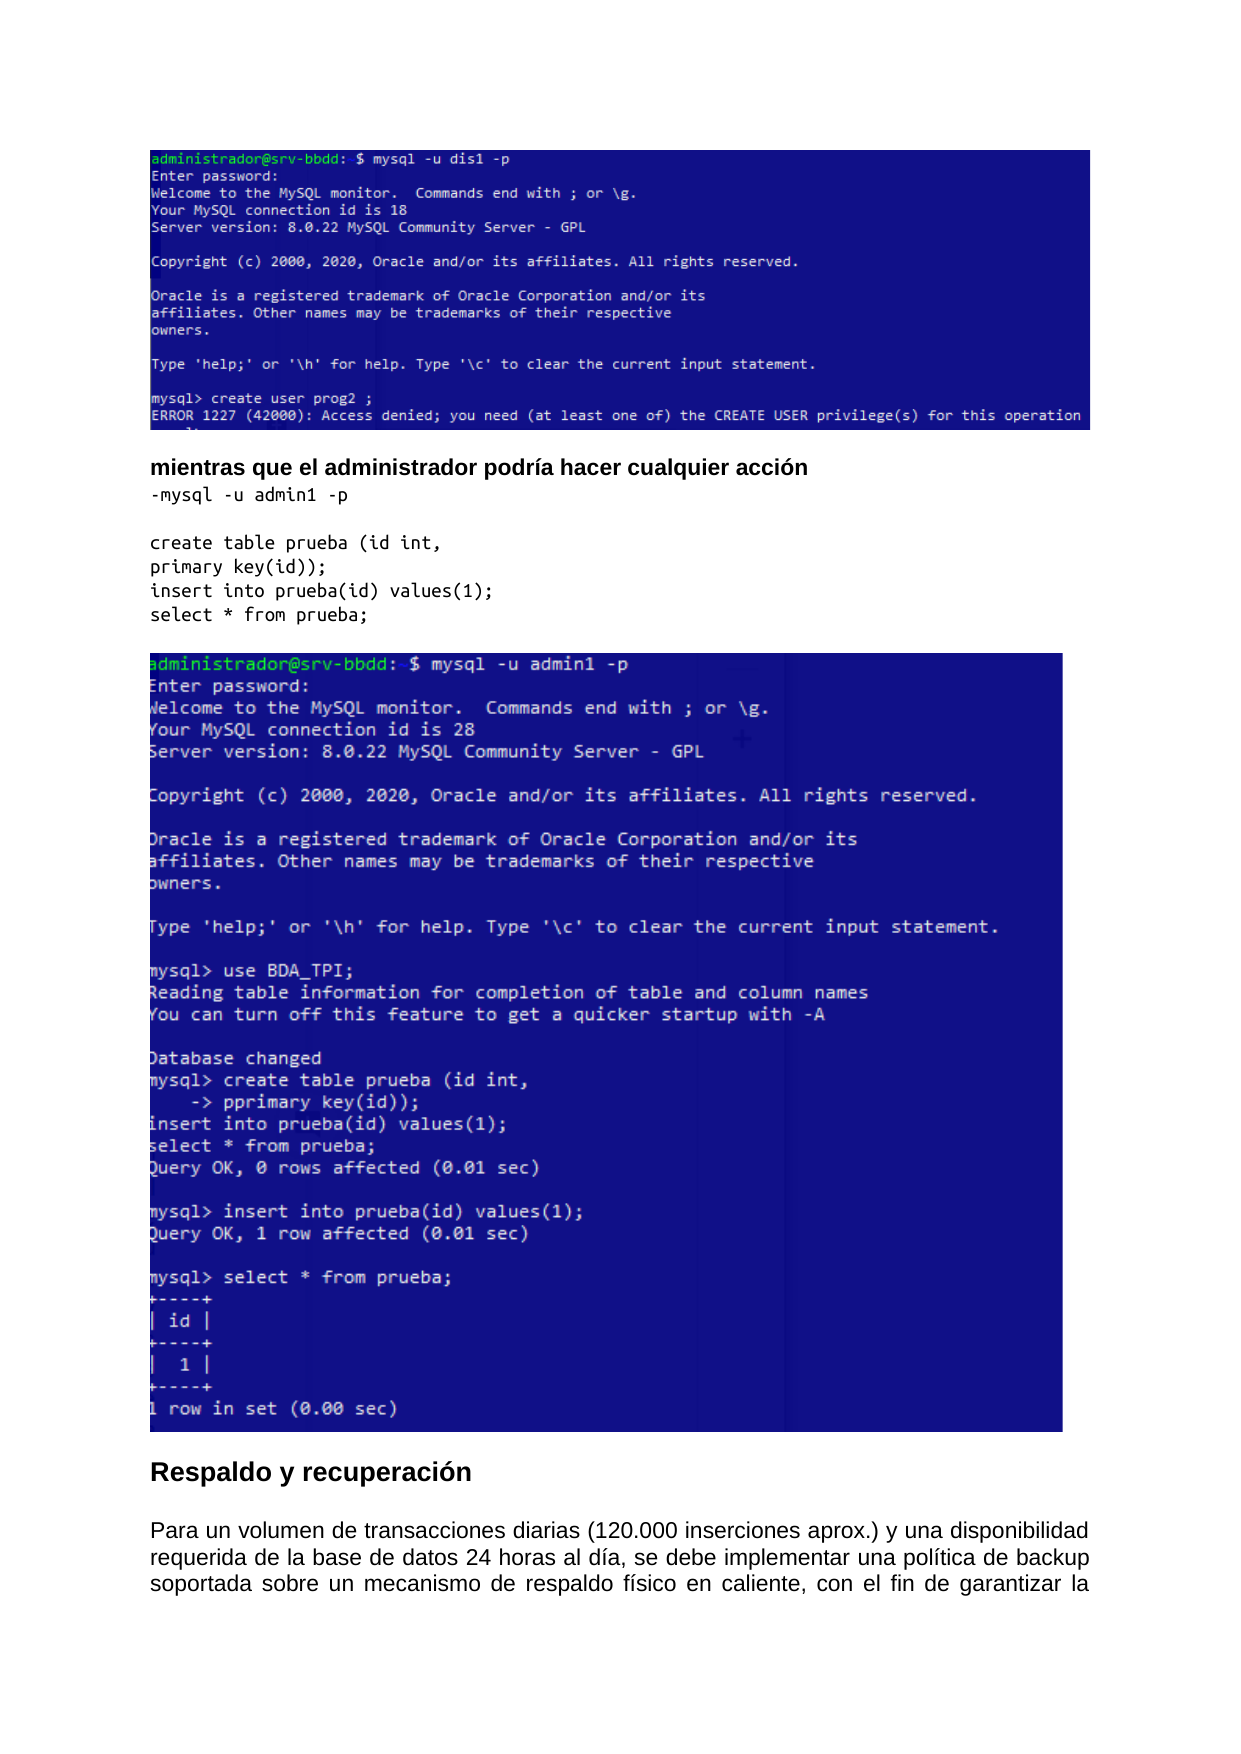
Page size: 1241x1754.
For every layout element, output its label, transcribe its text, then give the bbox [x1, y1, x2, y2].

text -mysql -u admin1 -p [150, 484, 1090, 505]
text primary key(id)); [150, 556, 1090, 577]
text insert into prueba(id) values(1); [150, 580, 1090, 601]
text select * from prueba; [150, 604, 1090, 625]
text create table prueba (id int, [150, 532, 1090, 553]
text Respaldo y recuperación [150, 1456, 1090, 1487]
text mientras que el administrador podría hacer cualquier acción [150, 454, 1090, 481]
picture [150, 150, 1091, 430]
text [150, 1517, 1090, 1596]
picture [150, 653, 1063, 1432]
